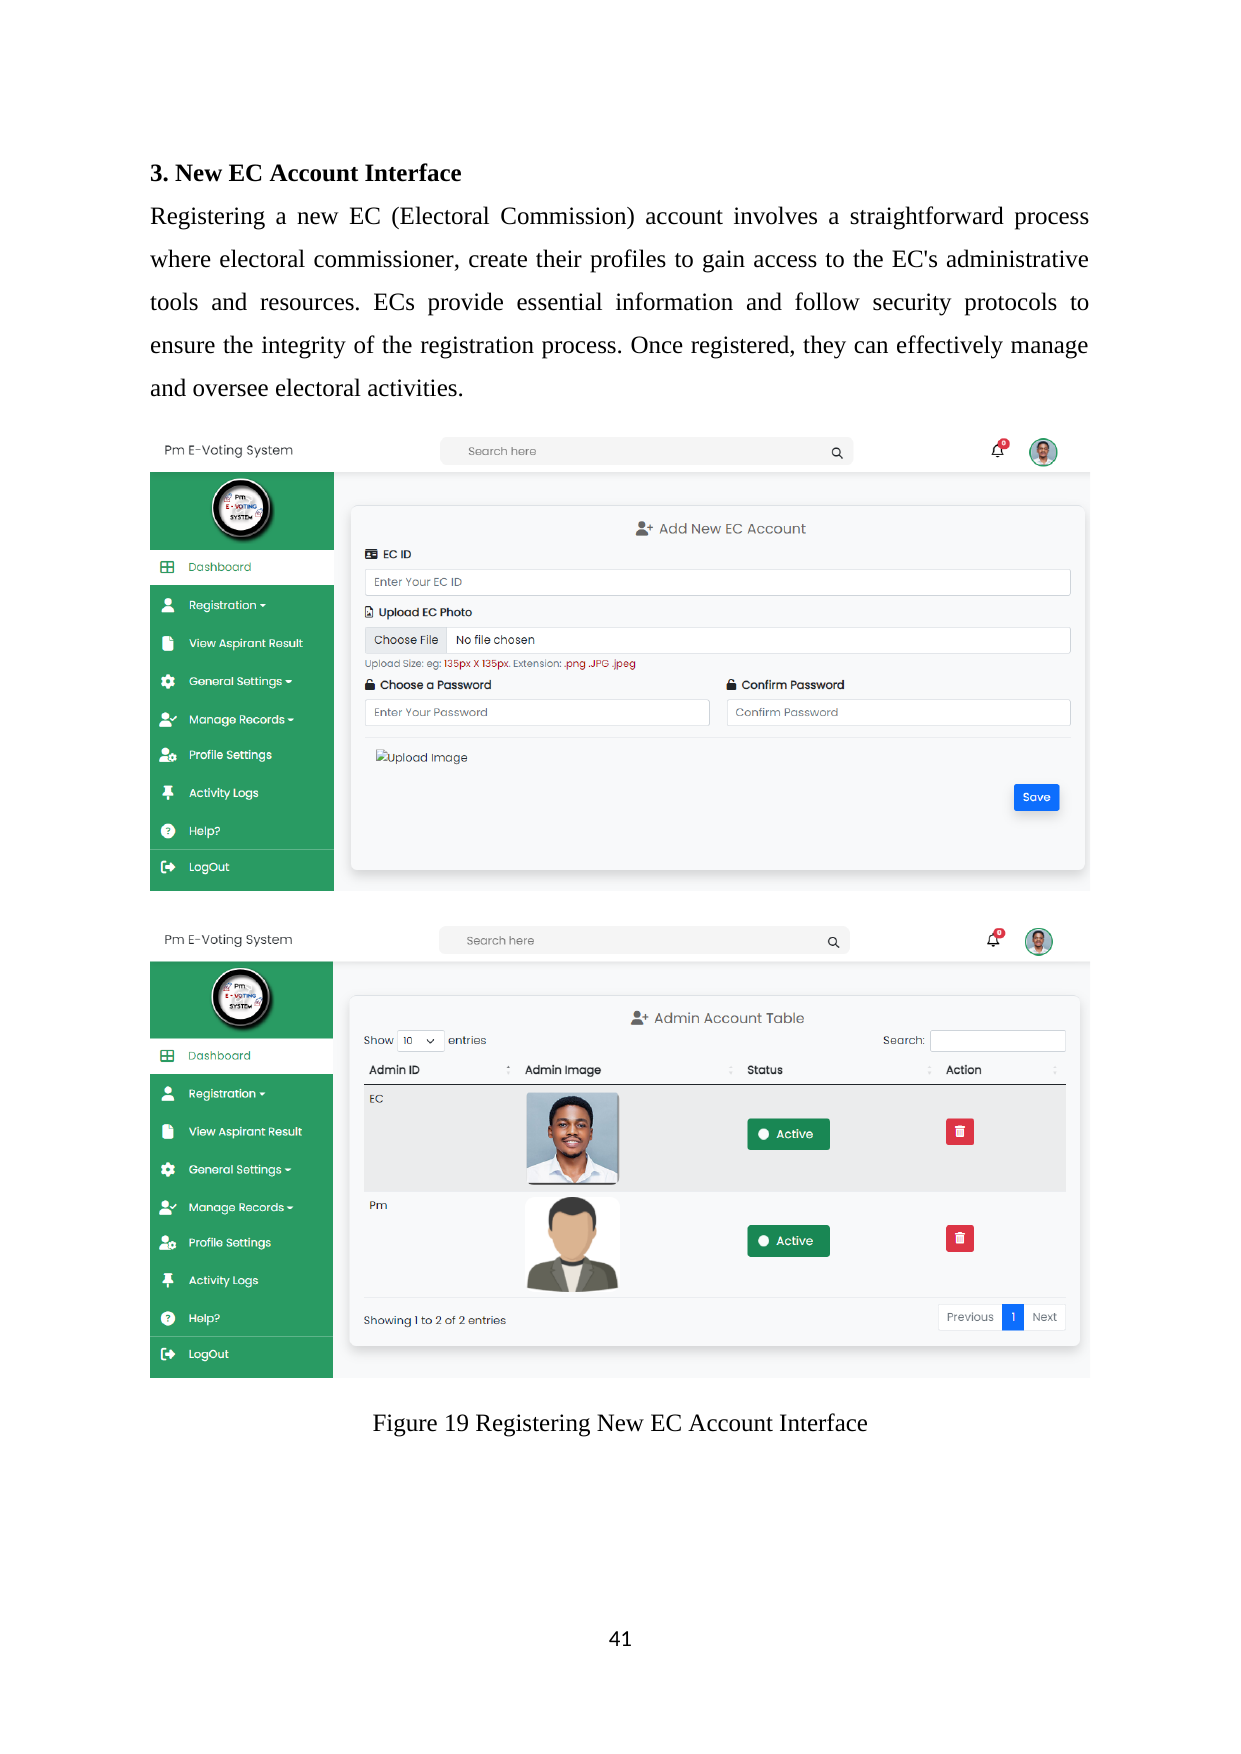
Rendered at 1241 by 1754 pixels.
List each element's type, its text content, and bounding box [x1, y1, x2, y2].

picture [150, 921, 1091, 1378]
text Registering a new EC (Electoral Commission) account involves a straightforward process where electoral commissioner, create their profiles to gain access to the EC's administrative tools and resources. ECs provide essential information and follow security protocols to ensure the integrity of the registration process. Once registered, they can effectively manage and oversee electoral activities. [150, 201, 1090, 402]
text Figure 19 Registering New EC Account Interface [150, 1408, 1090, 1437]
text 3. New EC Account Interface [150, 158, 1090, 187]
picture [150, 433, 1091, 891]
